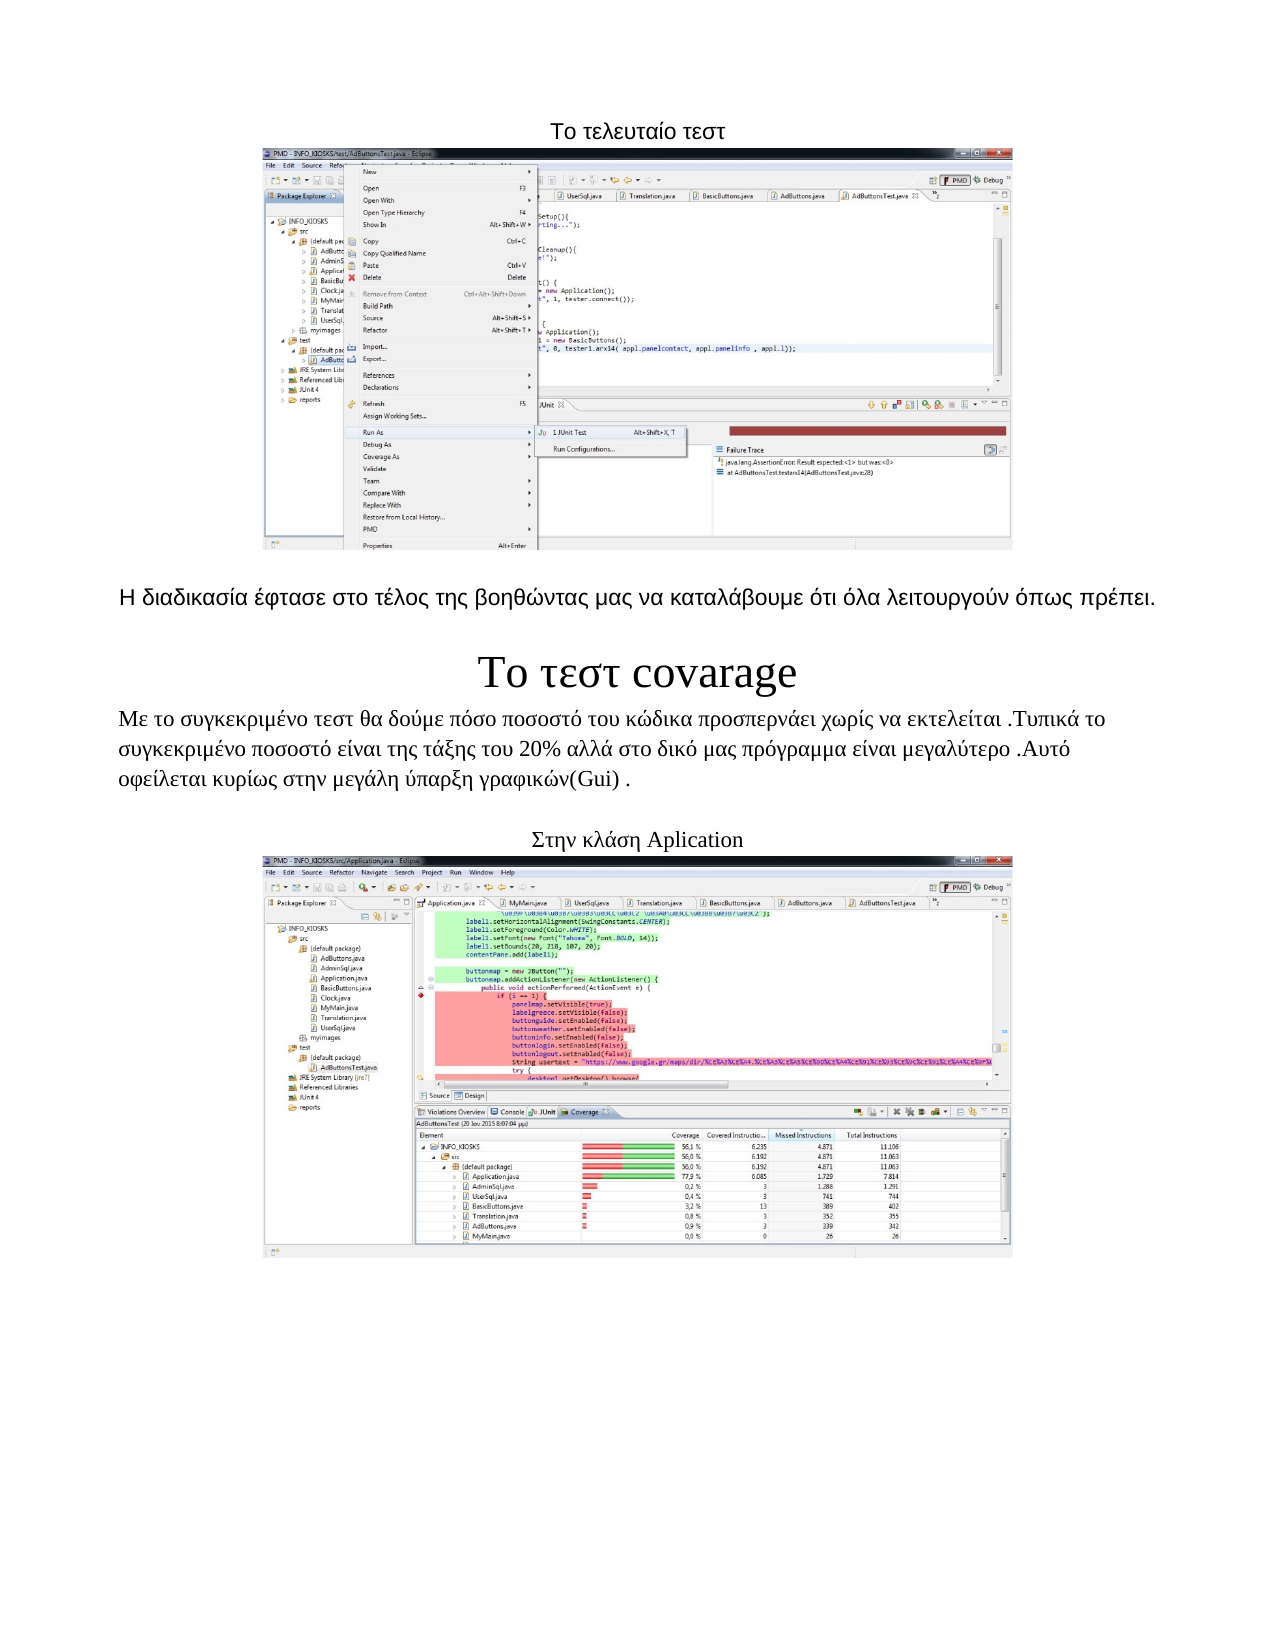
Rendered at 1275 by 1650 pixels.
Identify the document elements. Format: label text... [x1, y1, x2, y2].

text Στην κλάση Aplication [118, 826, 1157, 852]
text Το τελευταίο τεστ [118, 118, 1157, 144]
text Με το συγκεκριμένο τεστ θα δούμε πόσο ποσοστό του κώδικα προσπερνάει χωρίς να εκτελείται .Τυπικά το συγκεκριμένο ποσοστό είναι της τάξης του 20% αλλά στο δικό μας πρόγραμμα είναι μεγαλύτερο .Αυτό οφείλεται κυρίως στην μεγάλη ύπαρξη γραφικών(Gui) . [118, 705, 1157, 792]
picture [262, 856, 1013, 1258]
picture [262, 148, 1013, 550]
text Η διαδικασία έφτασε στο τέλος της βοηθώντας μας να καταλάβουμε ότι όλα λειτουργούν όπως πρέπει. [118, 584, 1157, 610]
text Το τεστ covarage [118, 644, 1157, 697]
